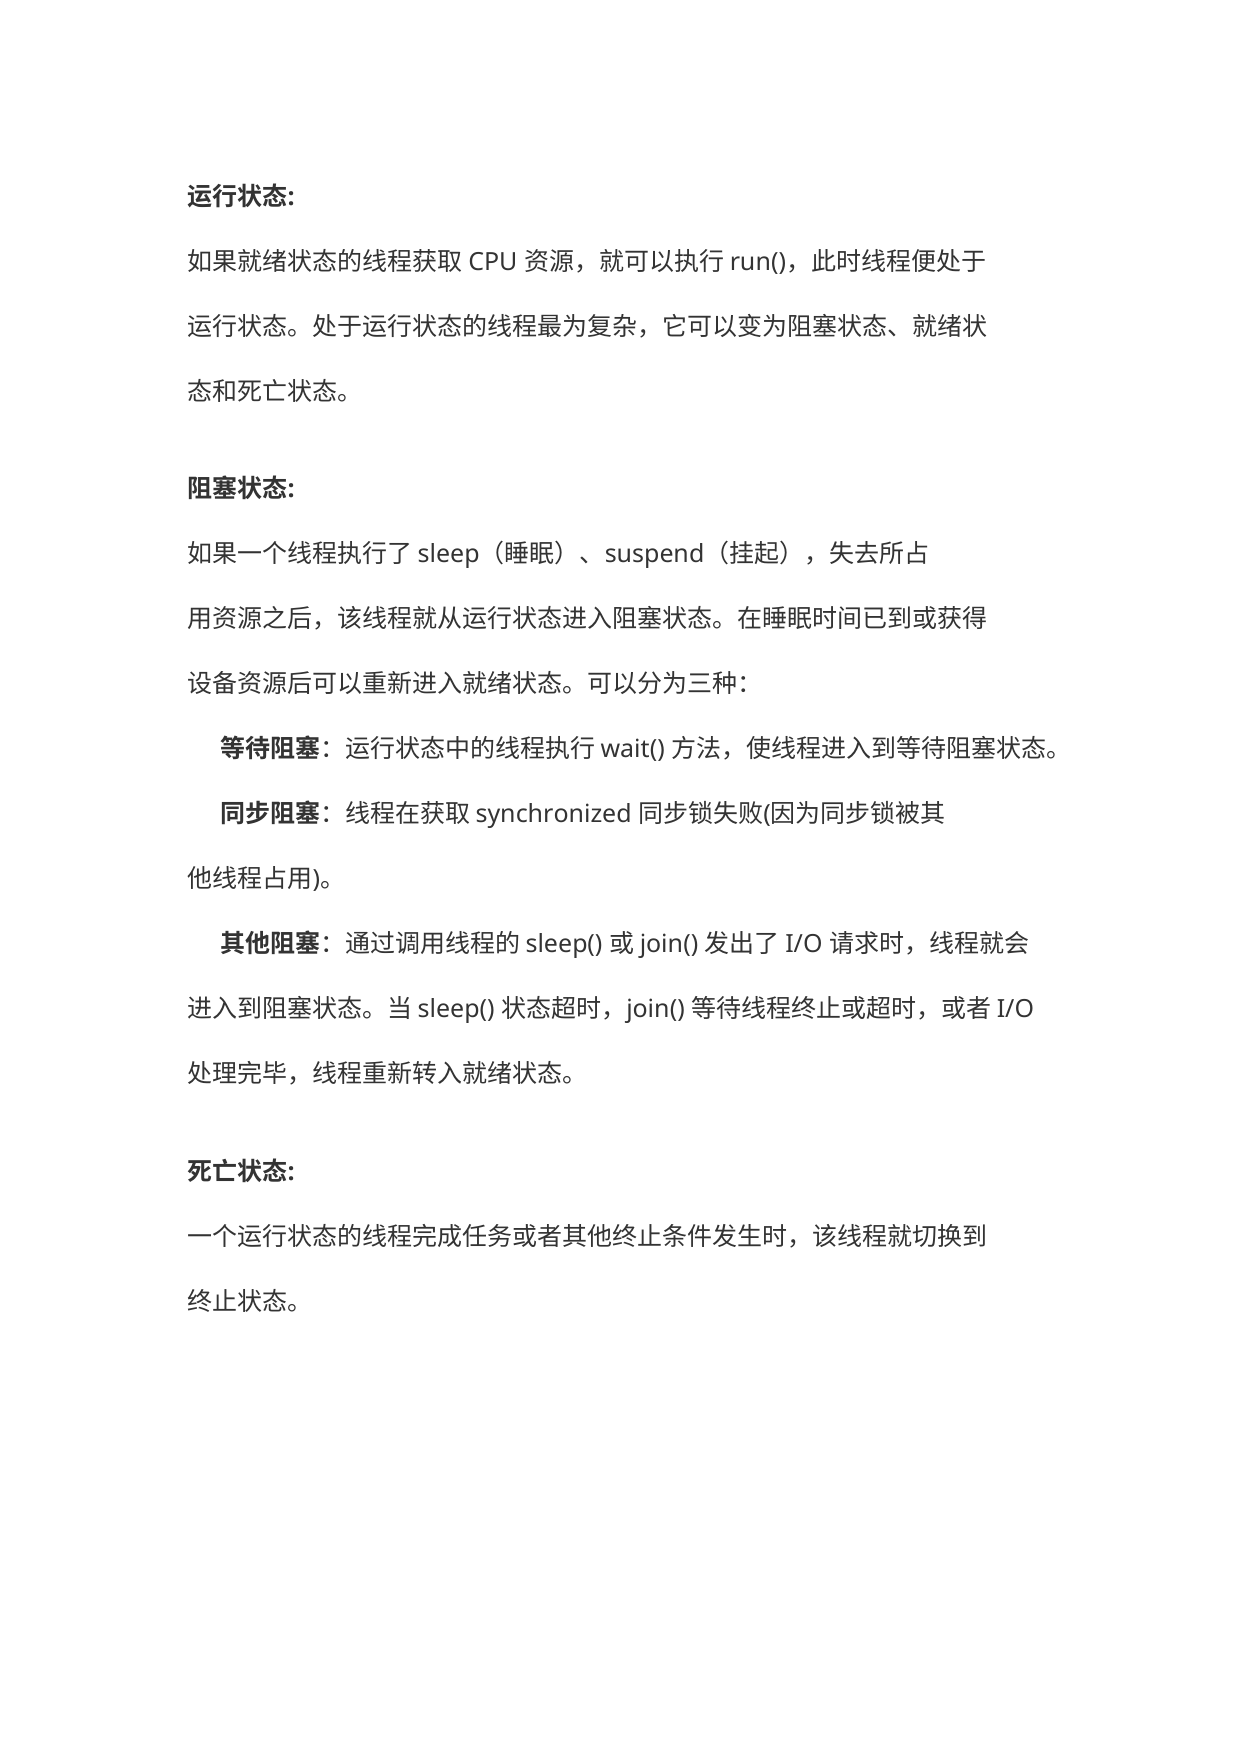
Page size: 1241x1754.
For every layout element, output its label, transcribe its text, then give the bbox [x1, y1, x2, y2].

text 死亡状态: 一个运行状态的线程完成任务或者其他终止条件发生时，该线程就切换到 [187, 1137, 1053, 1267]
text 终止状态。 [187, 1267, 1053, 1332]
text 态和死亡状态。 [187, 357, 1053, 422]
text 运行状态: 如果就绪状态的线程获取 CPU 资源，就可以执行 run()，此时线程便处于 运行状态。处于运行状态的线程最为复杂，它可以变为阻塞状态、就绪状 [187, 162, 1053, 357]
text 阻塞状态: 如果一个线程执行了sleep（睡眠）、suspend（挂起），失去所占 用资源之后，该线程就从运行状态进入阻塞状态。在睡眠时间已到或获得 设备资源后可以重新进入就绪状态。可以分为三种： [187, 454, 1053, 714]
text 等待阻塞：运行状态中的线程执行 wait() 方法，使线程进入到等待阻塞状态。 [187, 714, 1053, 779]
text 其他阻塞：通过调用线程的 sleep() 或 join() 发出了 I/O 请求时，线程就会进入到阻塞状态。当sleep() 状态超时，join() 等待线程终止或超时，或者 I/O 处理完毕，线程重新转入就绪状态。 [187, 909, 1053, 1104]
text 他线程占用)。 [187, 844, 1053, 909]
text 同步阻塞：线程在获取 synchronized 同步锁失败(因为同步锁被其 [187, 779, 1053, 844]
